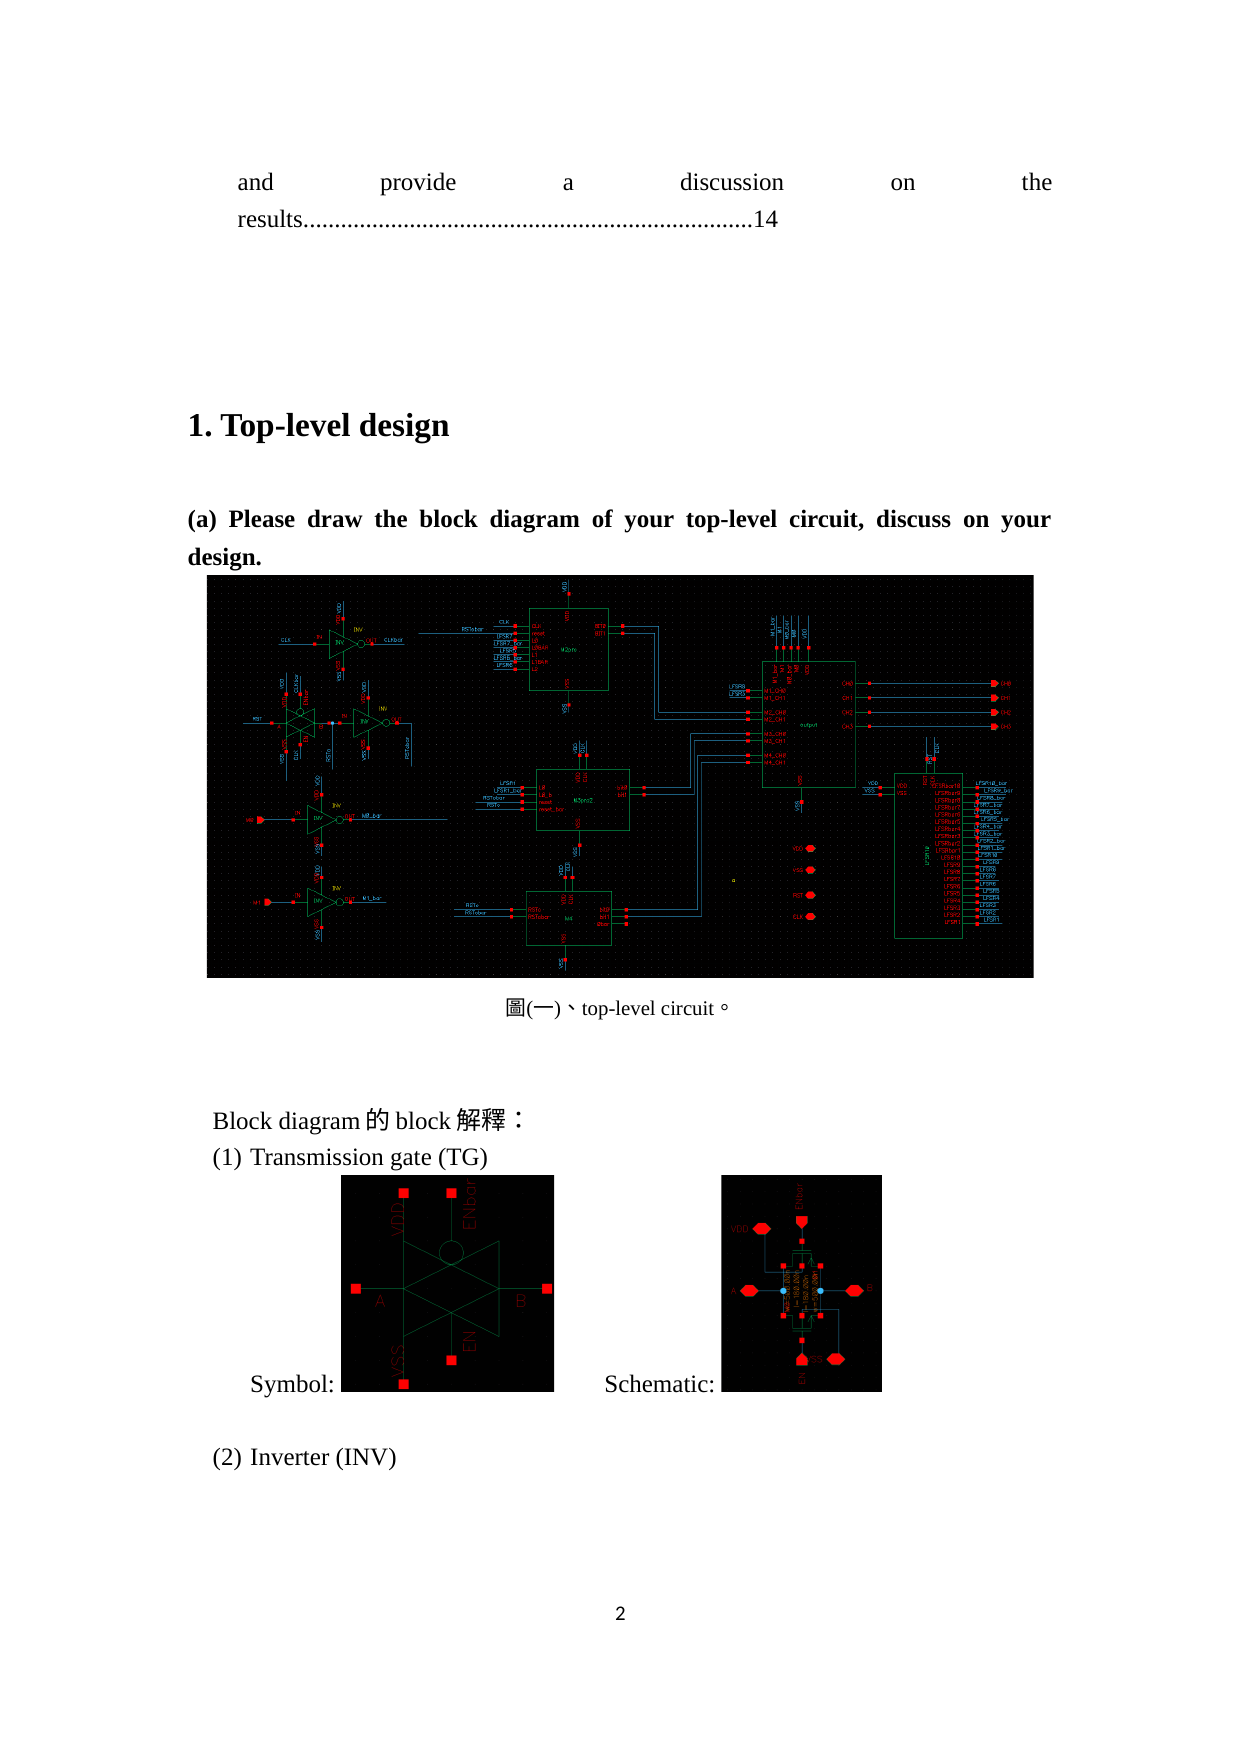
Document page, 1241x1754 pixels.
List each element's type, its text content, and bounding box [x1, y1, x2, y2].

text 1. Top-level design [187, 387, 1053, 462]
picture [721, 1175, 882, 1392]
text 圖(一)、top-level circuit。 [187, 987, 1053, 1025]
picture [341, 1175, 555, 1392]
list Transmission gate (TG) [212, 1137, 1053, 1175]
picture [206, 575, 1034, 978]
text (a) Please draw the block diagram of your top-level circuit, discuss on your design. [187, 500, 1053, 575]
text Block diagram的block解釋： [187, 1100, 1053, 1137]
list Inverter (INV) [212, 1437, 1053, 1475]
